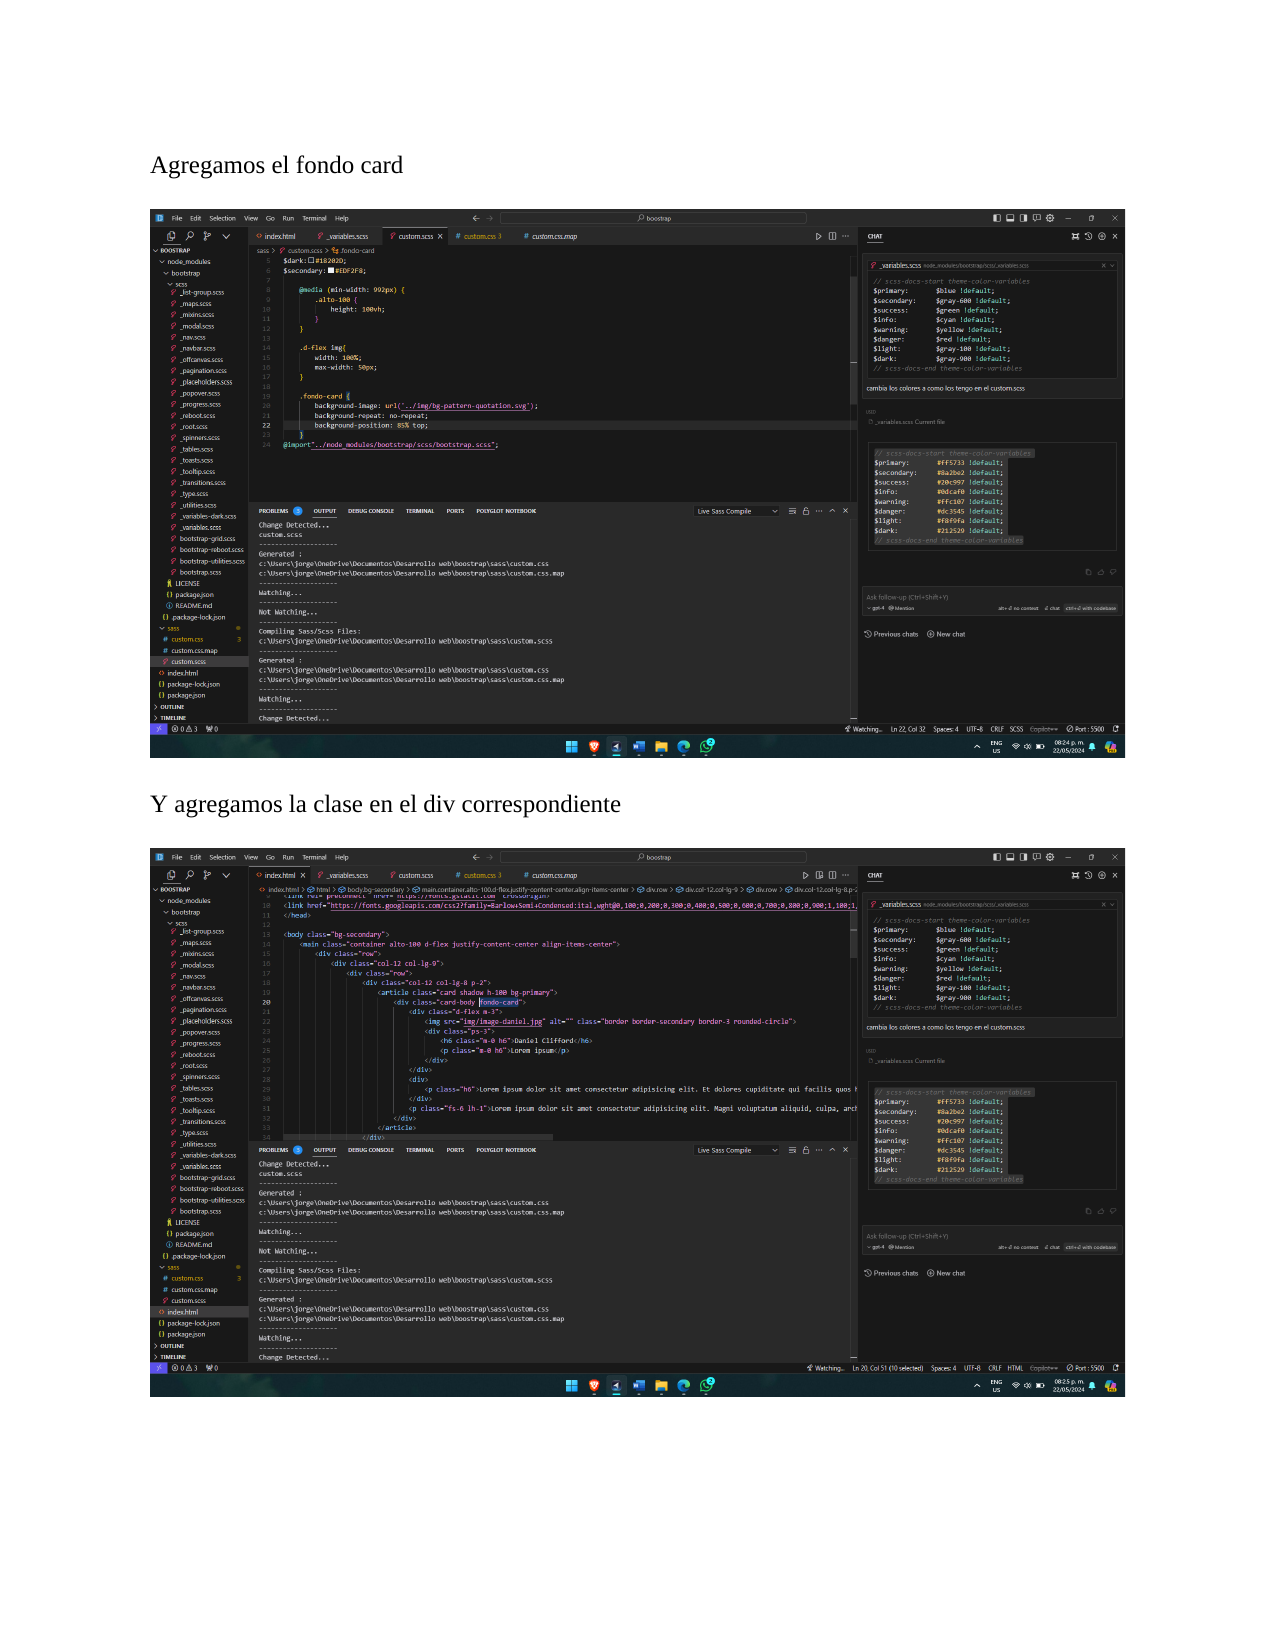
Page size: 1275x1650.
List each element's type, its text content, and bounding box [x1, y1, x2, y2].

text Y agregamos la clase en el div correspondiente [150, 789, 1125, 817]
picture [150, 209, 1125, 758]
text Agregamos el fondo card [150, 150, 1125, 179]
picture [150, 848, 1125, 1397]
